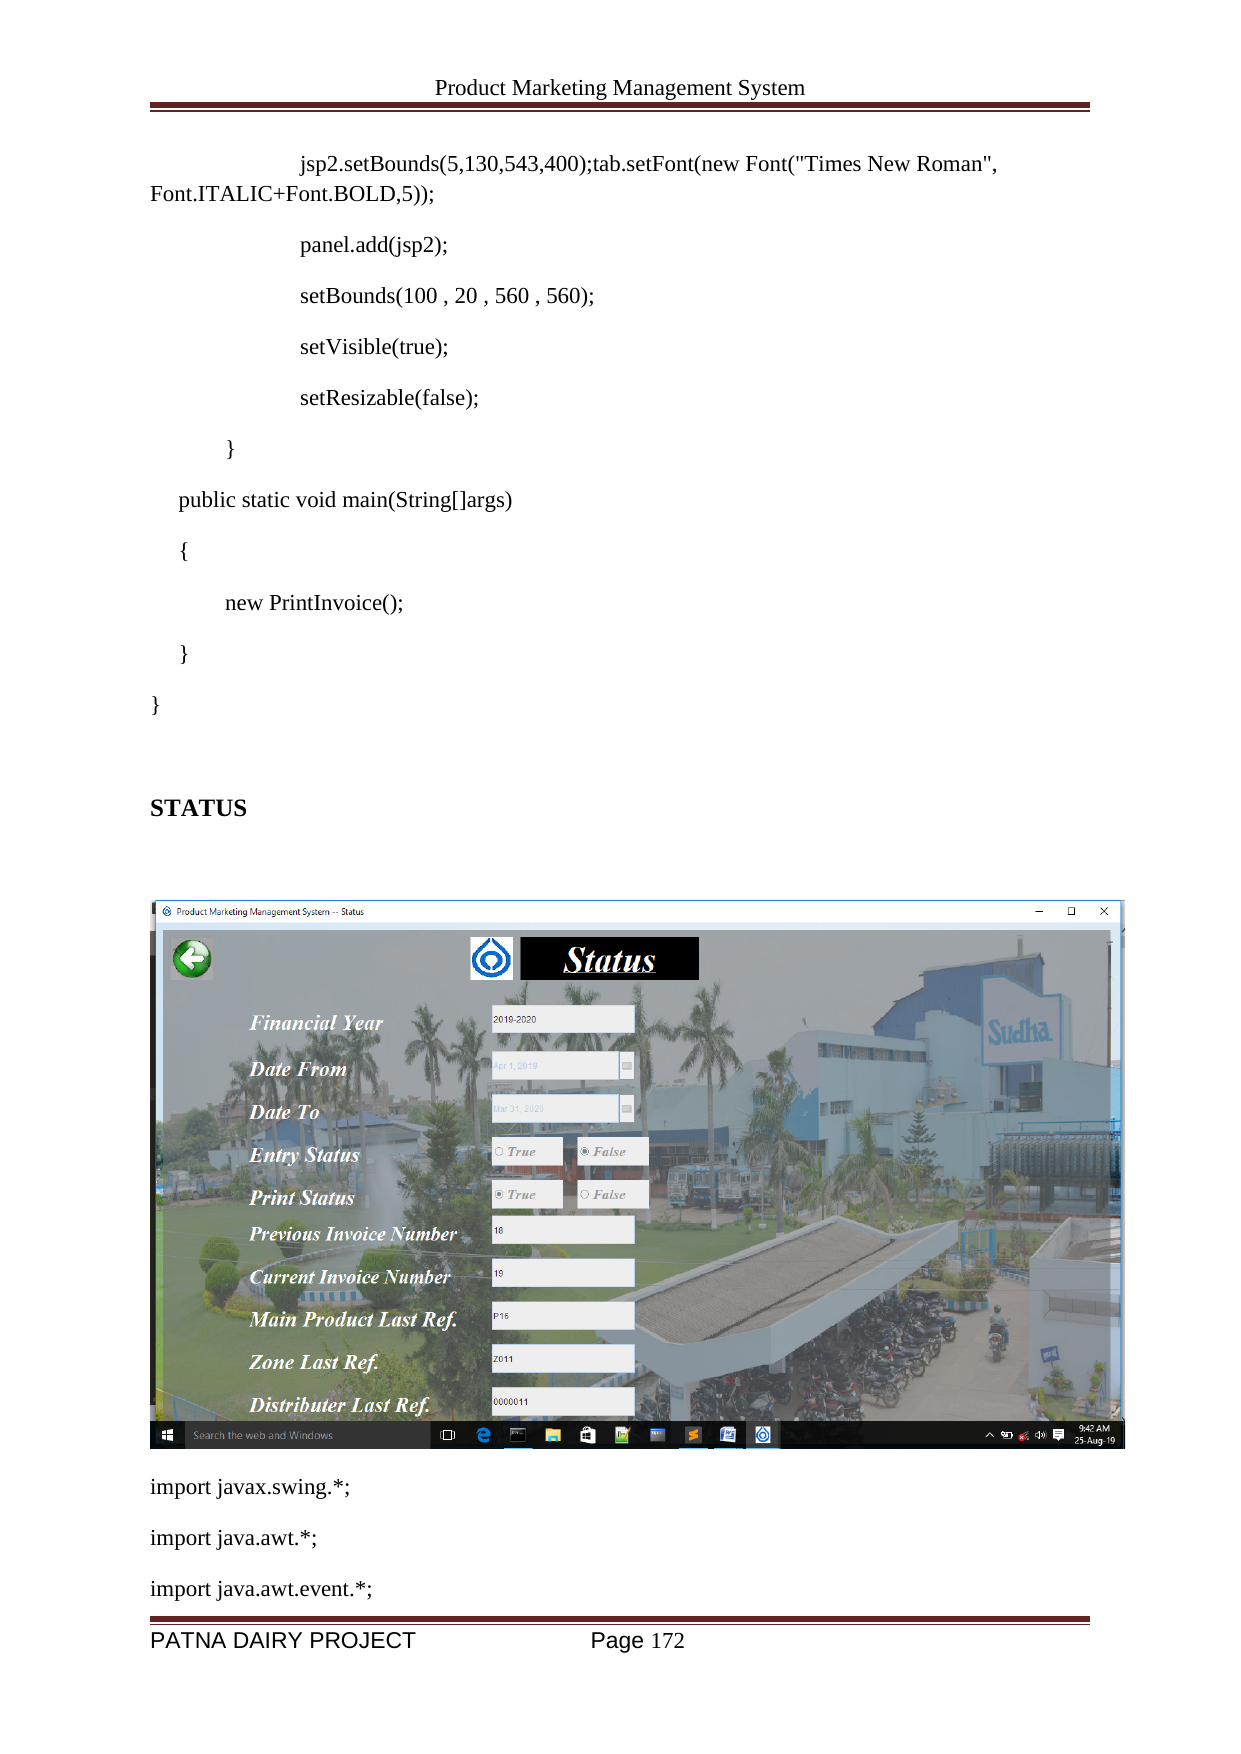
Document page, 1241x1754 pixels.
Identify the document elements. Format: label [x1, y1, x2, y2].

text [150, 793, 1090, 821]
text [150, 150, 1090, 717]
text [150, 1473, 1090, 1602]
picture [150, 900, 1125, 1449]
